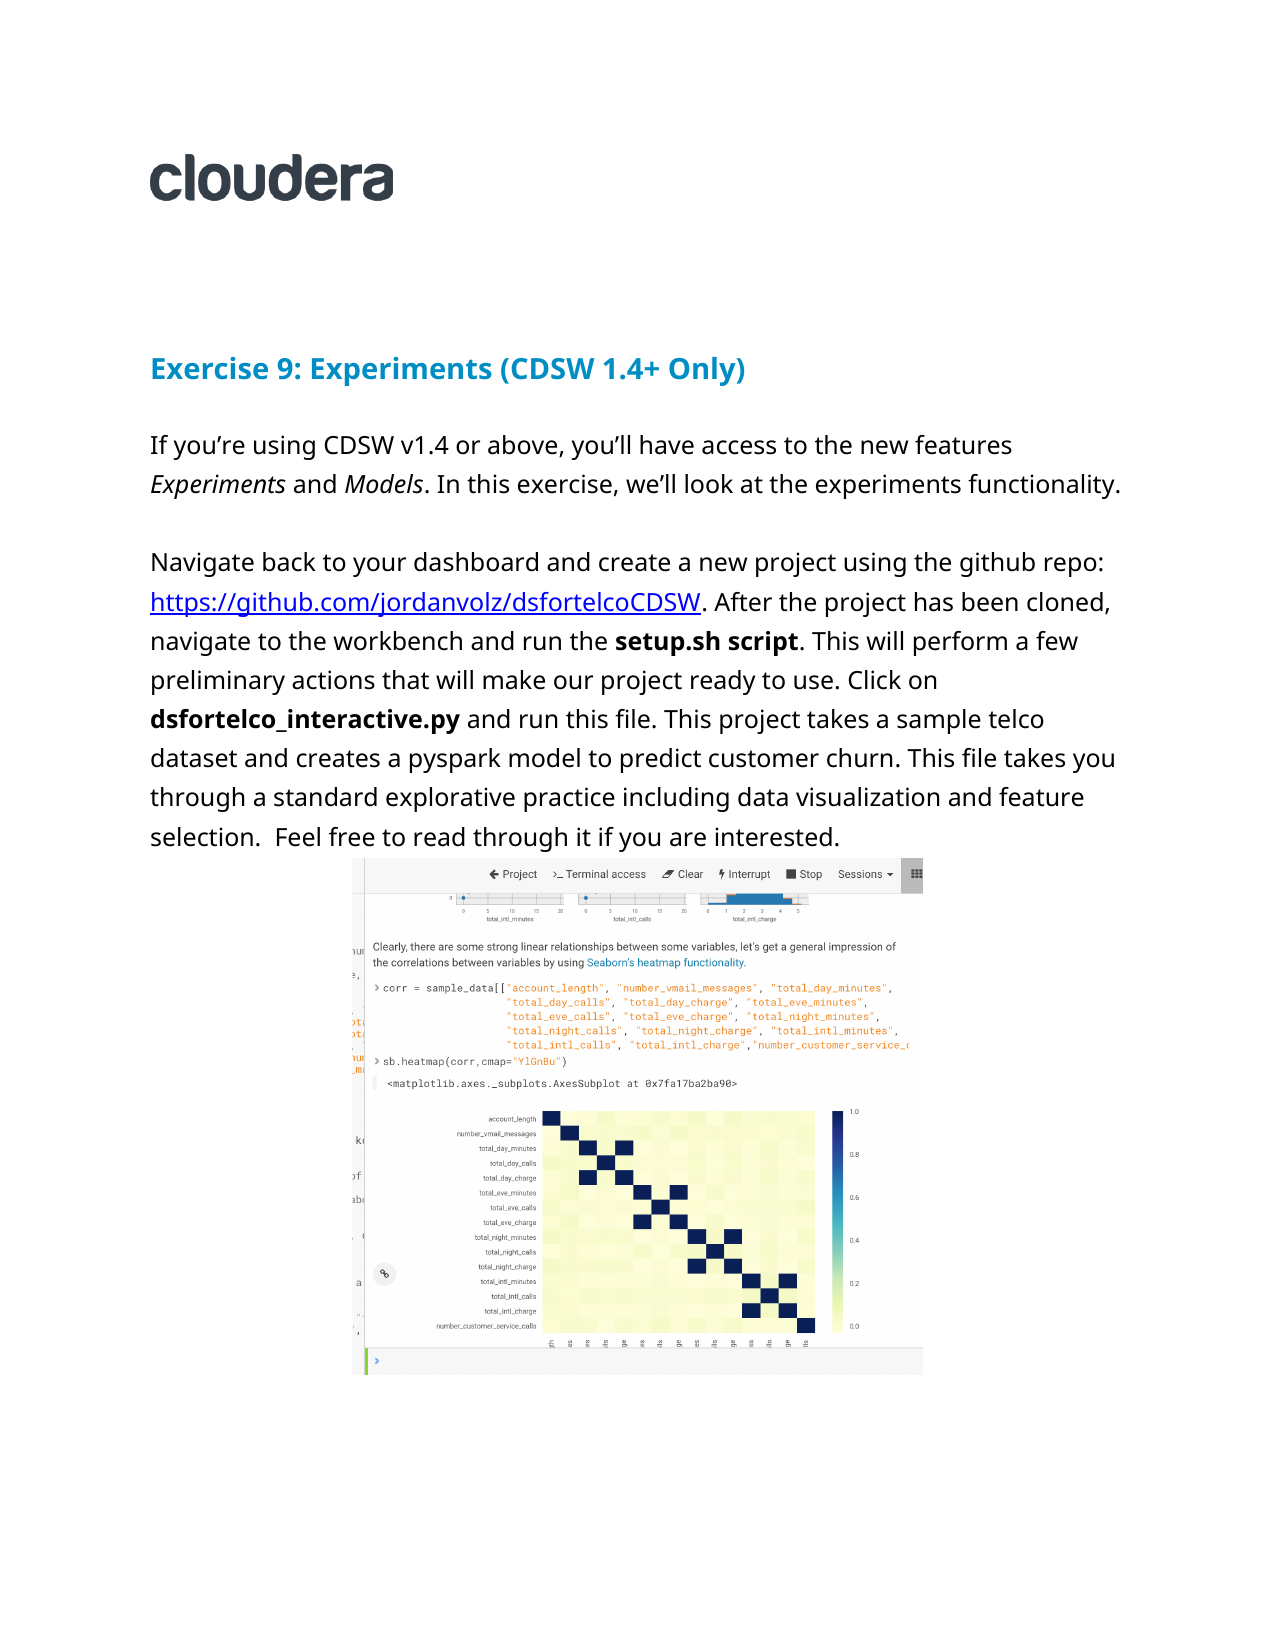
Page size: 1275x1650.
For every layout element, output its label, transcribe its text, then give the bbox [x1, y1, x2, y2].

text Navigate back to your dashboard and create a new project using the github repo: https://github.com/jordanvolz/dsfortelcoCDSW. After the project has been cloned, navigate to the workbench and run the setup.sh script. This will perform a few preliminary actions that will make our project ready to use. Click on dsfortelco_interactive.py and run this file. This project takes a sample telco dataset and creates a pyspark model to predict customer churn. This file takes you through a standard explorative practice including data visualization and feature selection. Feel free to read through it if you are interested. [150, 545, 1125, 853]
picture [352, 858, 923, 1375]
picture [147, 0, 766, 328]
subtitle Exercise 9: Experiments (CDSW 1.4+ Only) [150, 171, 1125, 388]
text If you’re using CDSW v1.4 or above, you’ll have access to the new features Experiments and Models. In this exercise, we’ll look at the experiments functionality. [150, 427, 1125, 501]
